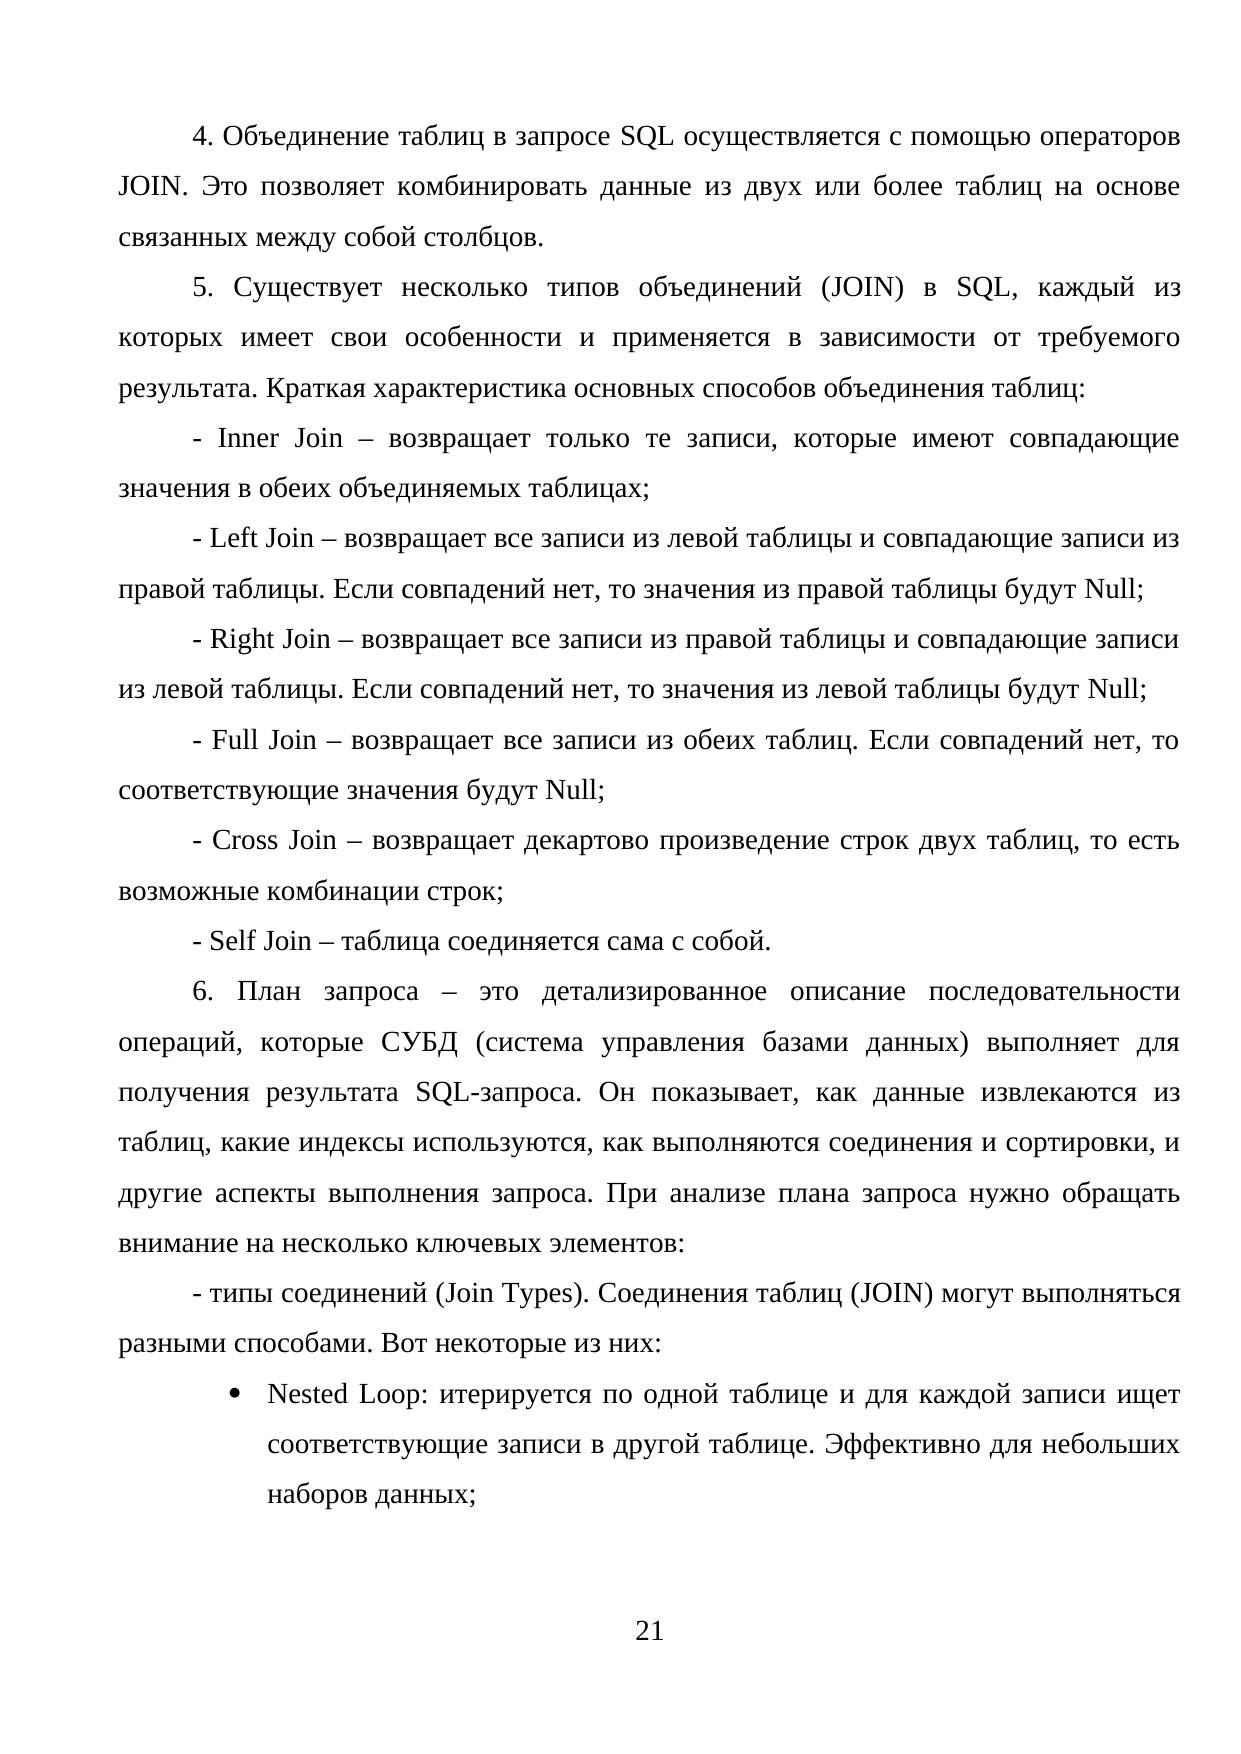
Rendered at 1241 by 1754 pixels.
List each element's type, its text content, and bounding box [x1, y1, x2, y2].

text - Self Join – таблица соединяется сама с собой. [118, 923, 1181, 957]
text 4. Объединение таблиц в запросе SQL осуществляется с помощью операторов JOIN. Это позволяет комбинировать данные из двух или более таблиц на основе связанных между собой столбцов. [118, 118, 1181, 252]
list Nested Loop: итерируется по одной таблице и для каждой записи ищет соответствующие записи в другой таблице. Эффективно для небольших наборов данных; [229, 1376, 1181, 1510]
text - Cross Join – возвращает декартово произведение строк двух таблиц, то есть возможные комбинации строк; [118, 822, 1181, 906]
text - Left Join – возвращает все записи из левой таблицы и совпадающие записи из правой таблицы. Если совпадений нет, то значения из правой таблицы будут Null; [118, 521, 1181, 604]
text - Full Join – возвращает все записи из обеих таблиц. Если совпадений нет, то соответствующие значения будут Null; [118, 722, 1181, 806]
text - Right Join – возвращает все записи из правой таблицы и совпадающие записи из левой таблицы. Если совпадений нет, то значения из левой таблицы будут Null; [118, 621, 1181, 705]
text 5. Существует несколько типов объединений (JOIN) в SQL, каждый из которых имеет свои особенности и применяется в зависимости от требуемого результата. Краткая характеристика основных способов объединения таблиц: [118, 269, 1181, 403]
text - Inner Join – возвращает только те записи, которые имеют совпадающие значения в обеих объединяемых таблицах; [118, 420, 1181, 504]
text 6. План запроса – это детализированное описание последовательности операций, которые СУБД (система управления базами данных) выполняет для получения результата SQL-запроса. Он показывает, как данные извлекаются из таблиц, какие индексы используются, как выполняются соединения и сортировки, и другие аспекты выполнения запроса. При анализе плана запроса нужно обращать внимание на несколько ключевых элементов: [118, 973, 1181, 1258]
text - типы соединений (Join Types). Соединения таблиц (JOIN) могут выполняться разными способами. Вот некоторые из них: [118, 1275, 1181, 1359]
